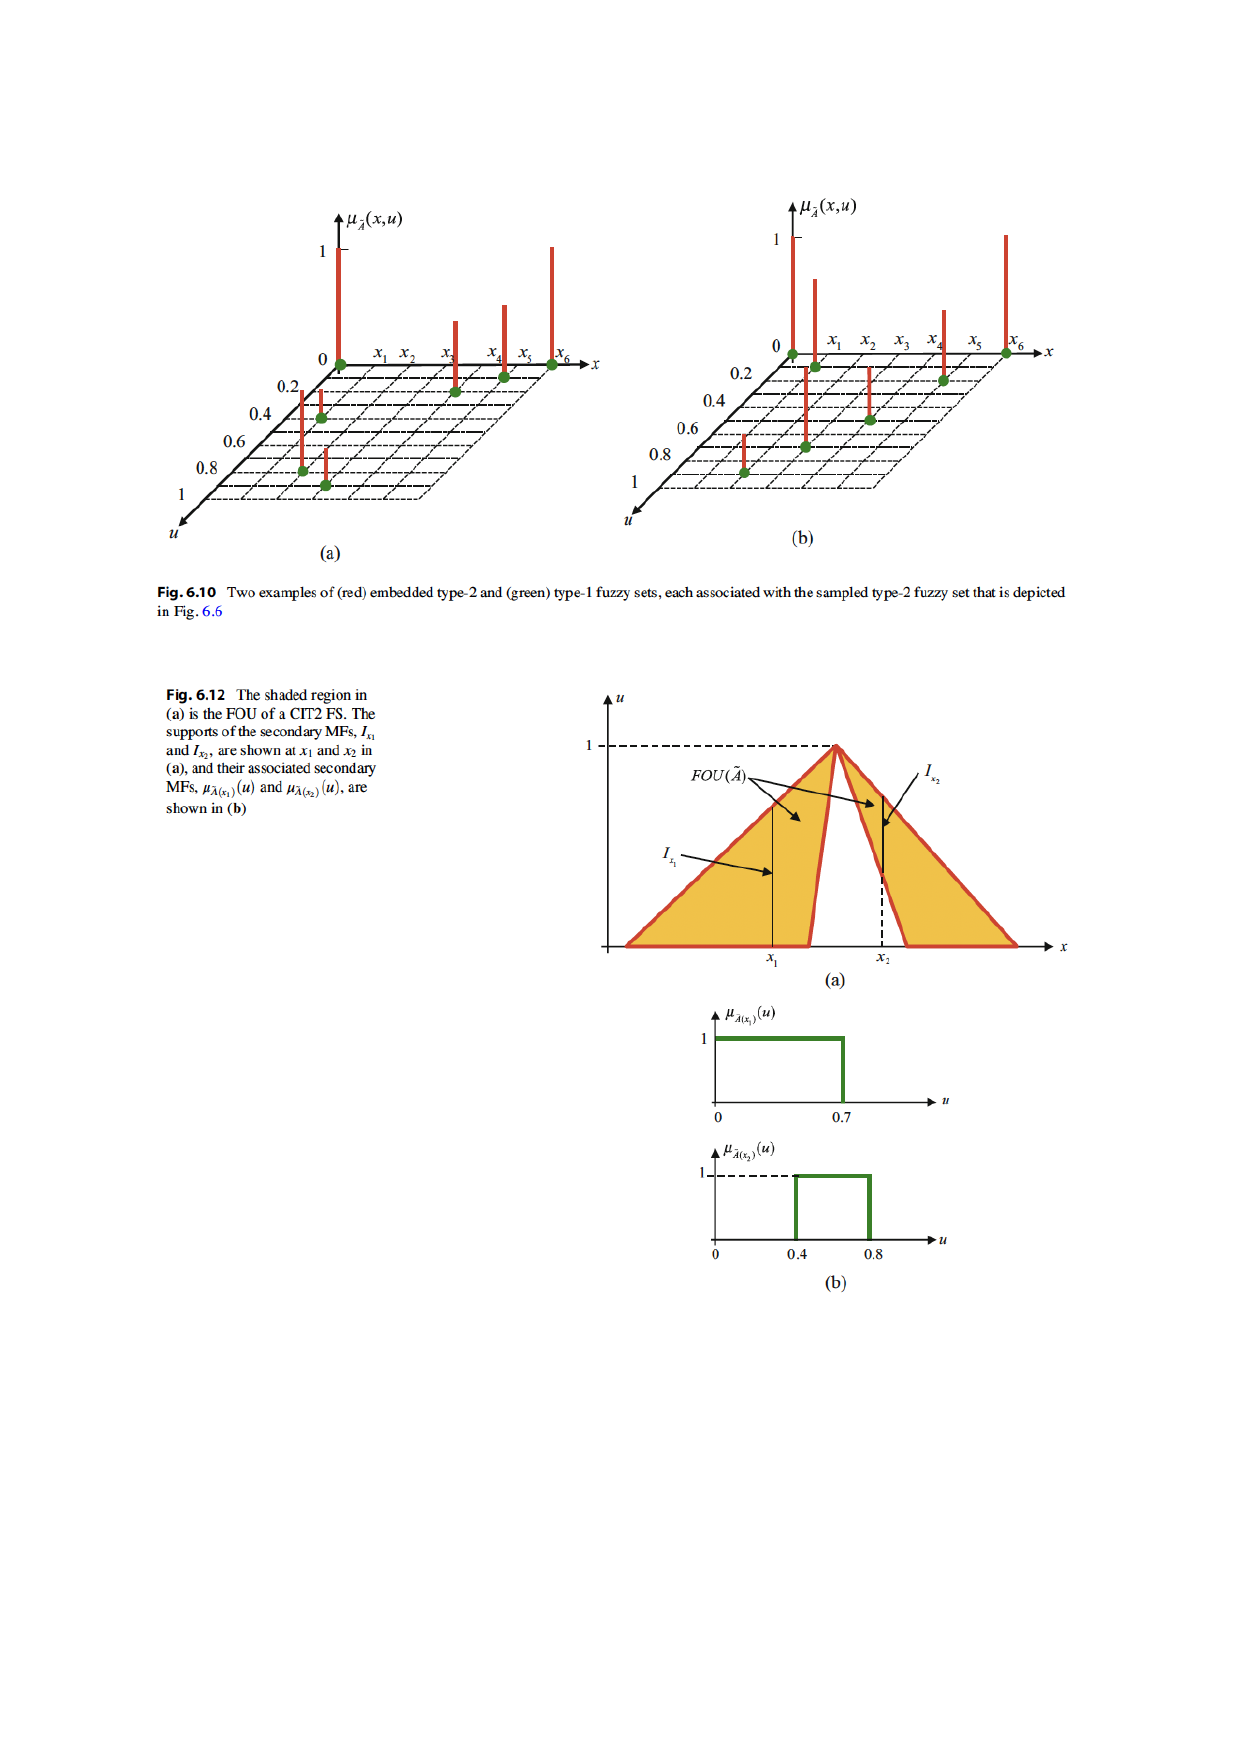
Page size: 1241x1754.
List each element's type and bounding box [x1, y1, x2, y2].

picture [150, 676, 1091, 1325]
picture [150, 150, 1091, 646]
